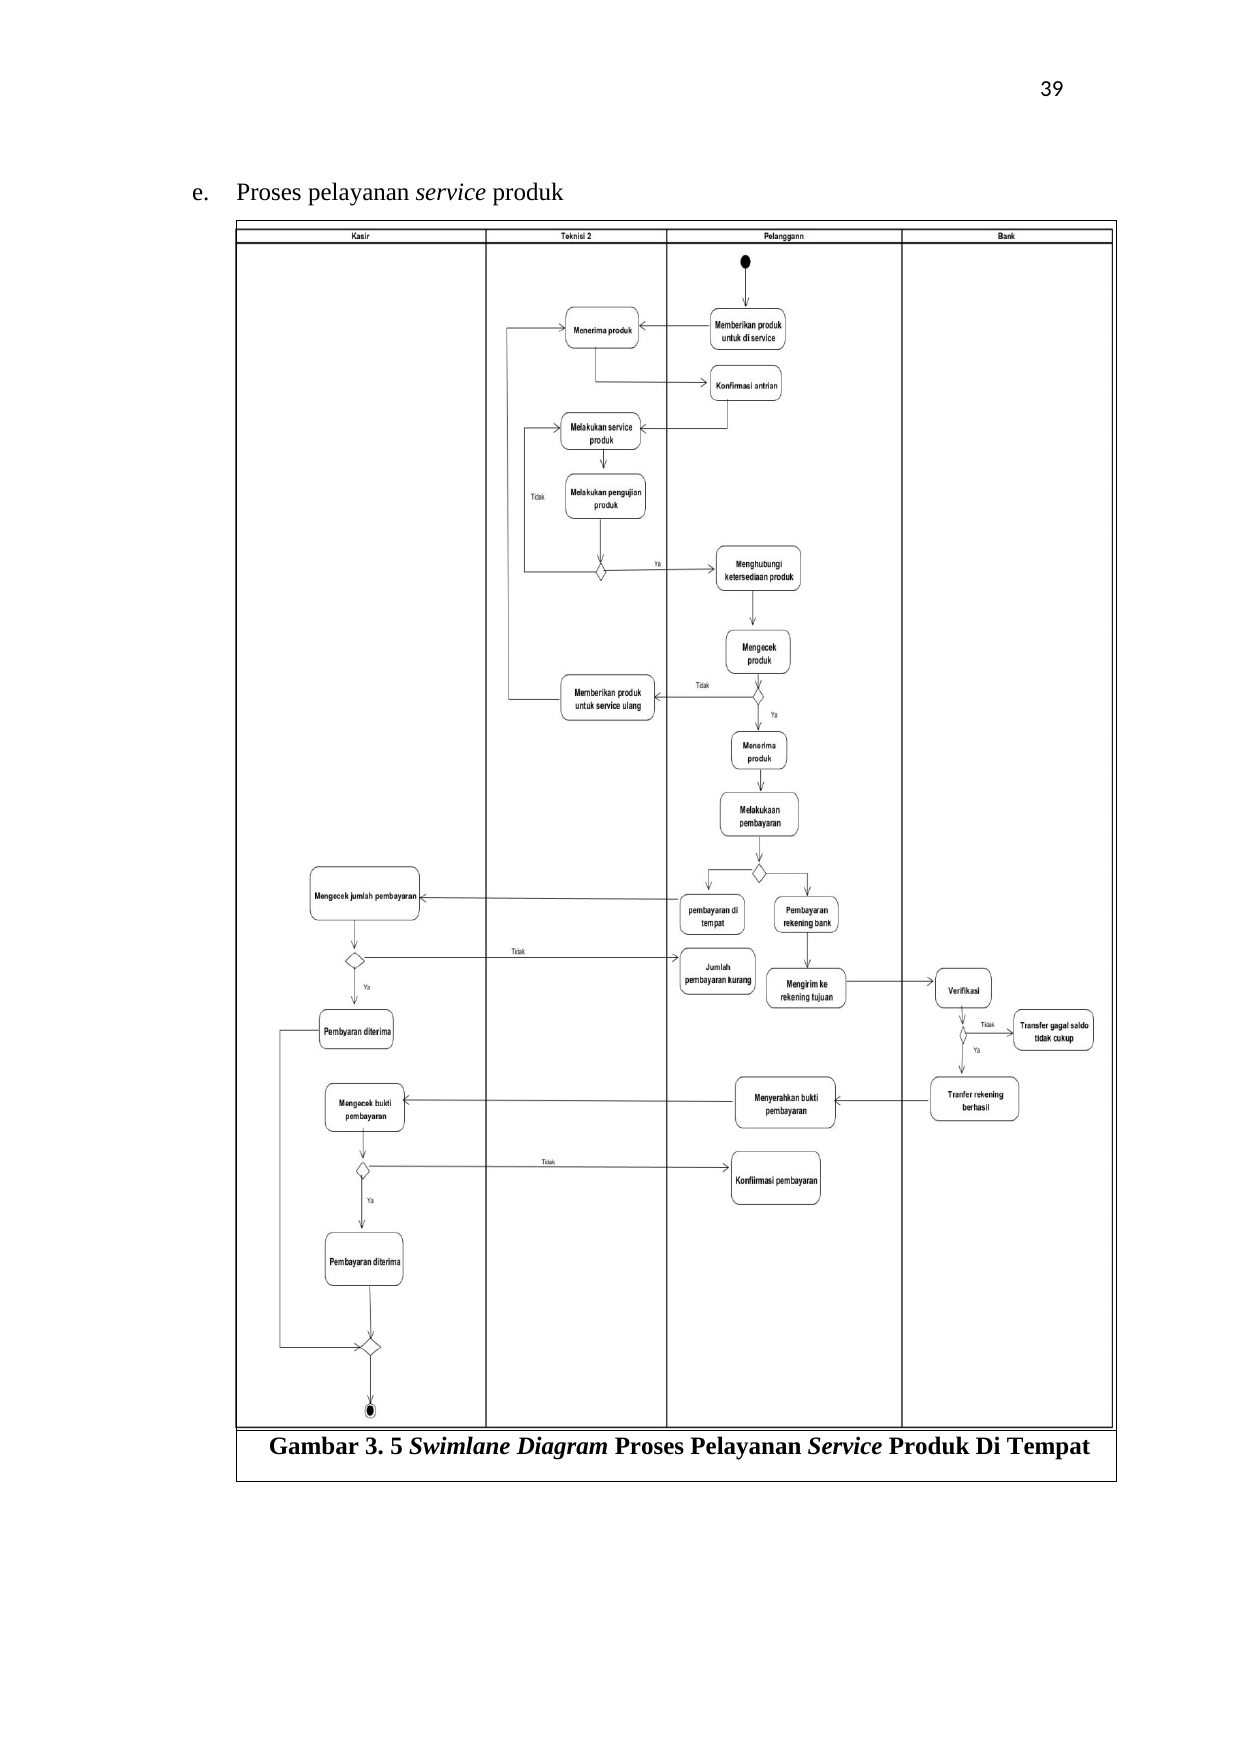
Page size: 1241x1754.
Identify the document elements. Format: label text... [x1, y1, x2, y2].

table_cell Gambar 3. 5 Swimlane Diagram Proses Pelayanan Service Produk Di Tempat [237, 1431, 1116, 1481]
table_header [237, 221, 1116, 1430]
list Proses pelayanan service produk [192, 177, 1063, 206]
